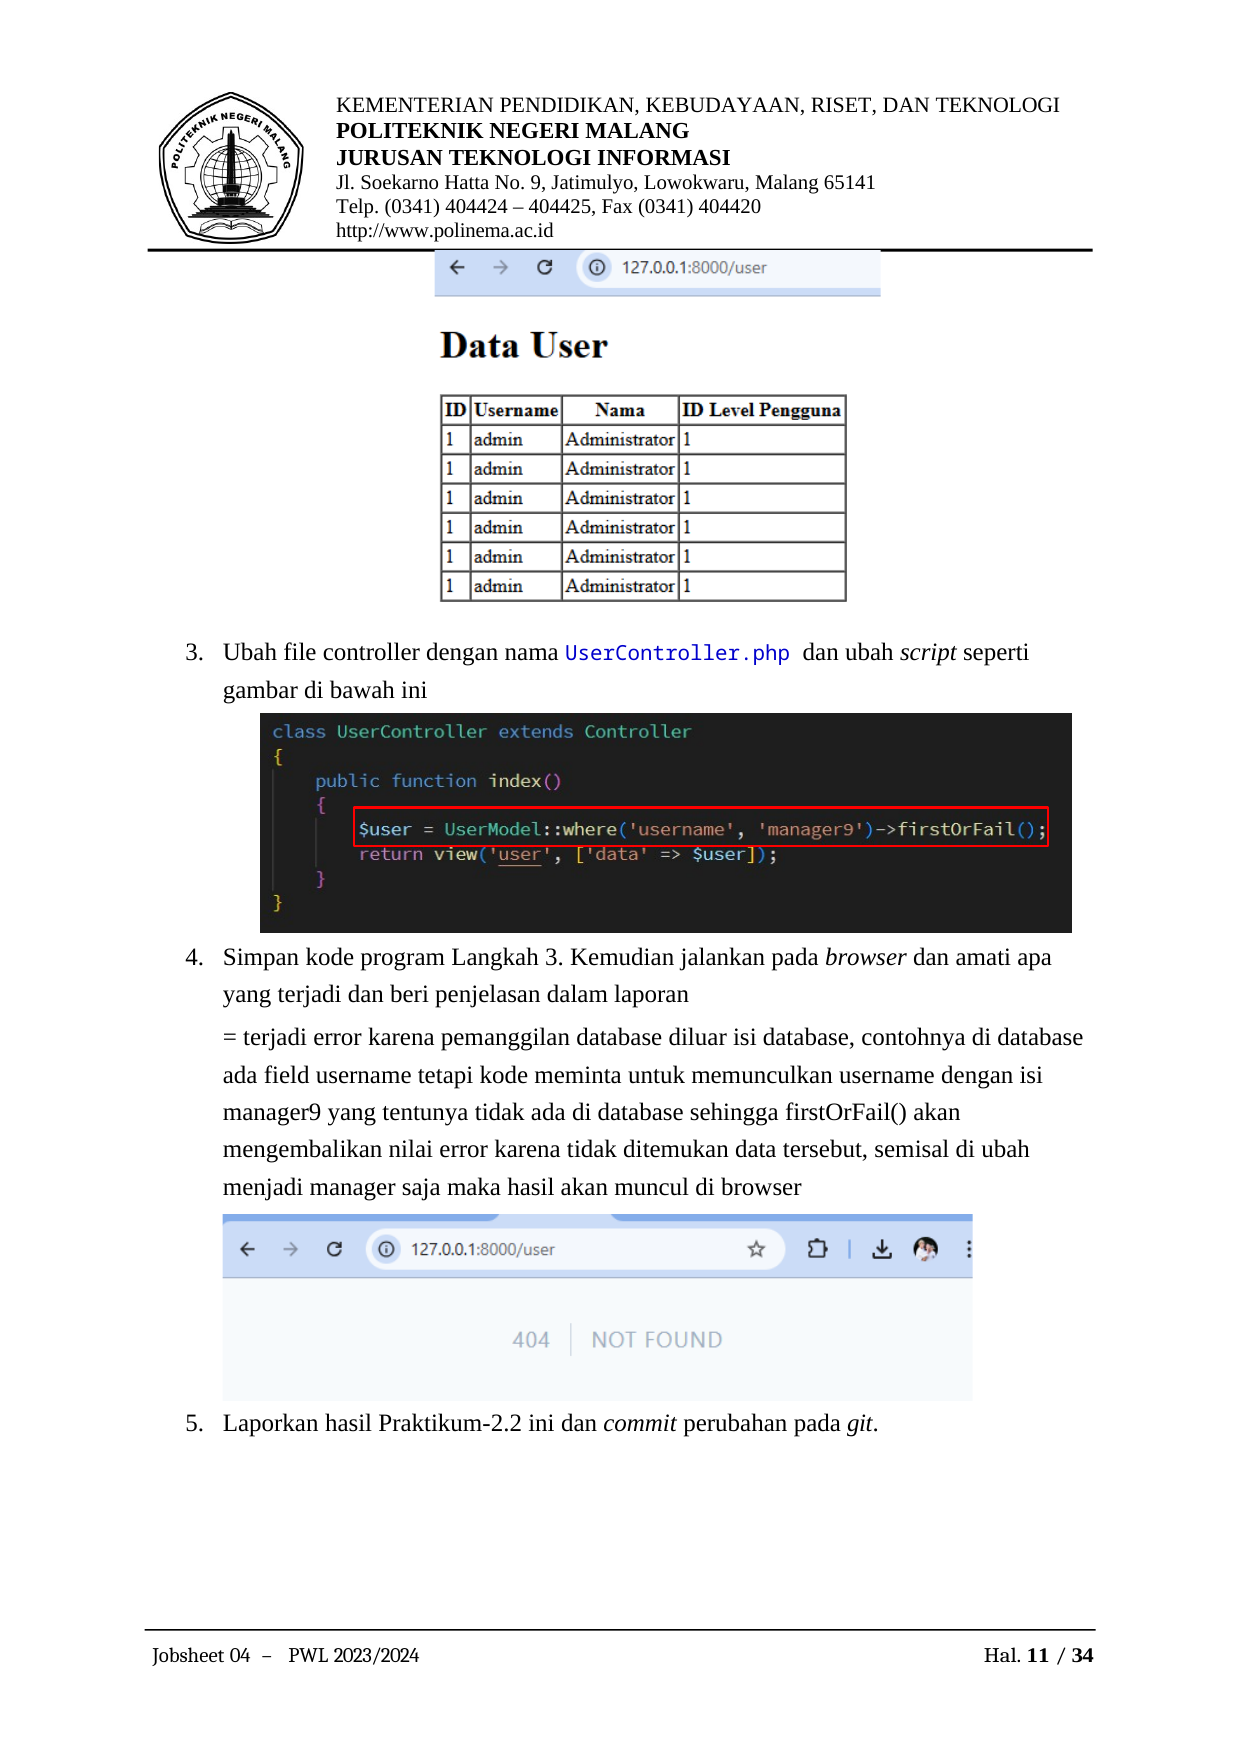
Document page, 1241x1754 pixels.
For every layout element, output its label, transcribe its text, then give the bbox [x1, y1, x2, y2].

list Laporkan hasil Praktikum-2.2 ini dan commit perubahan pada git. [185, 1408, 1152, 1437]
picture [222, 1214, 973, 1401]
picture [434, 250, 881, 630]
list Ubah file controller dengan nama UserController.php dan ubah script seperti gambar di bawah ini [185, 637, 1093, 704]
list = terjadi error karena pemanggilan database diluar isi database, contohnya di database ada field username tetapi kode meminta untuk memunculkan username dengan isi manager9 yang tentunya tidak ada di database sehingga firstOrFail() akan mengembalikan nilai error karena tidak ditemukan data tersebut, semisal di ubah menjadi manager saja maka hasil akan muncul di browser [223, 1022, 1092, 1200]
list Simpan kode program Langkah 3. Kemudian jalankan pada browser dan amati apa yang terjadi dan beri penjelasan dalam laporan [185, 942, 1092, 1008]
picture [158, 92, 304, 244]
picture [260, 713, 1072, 933]
